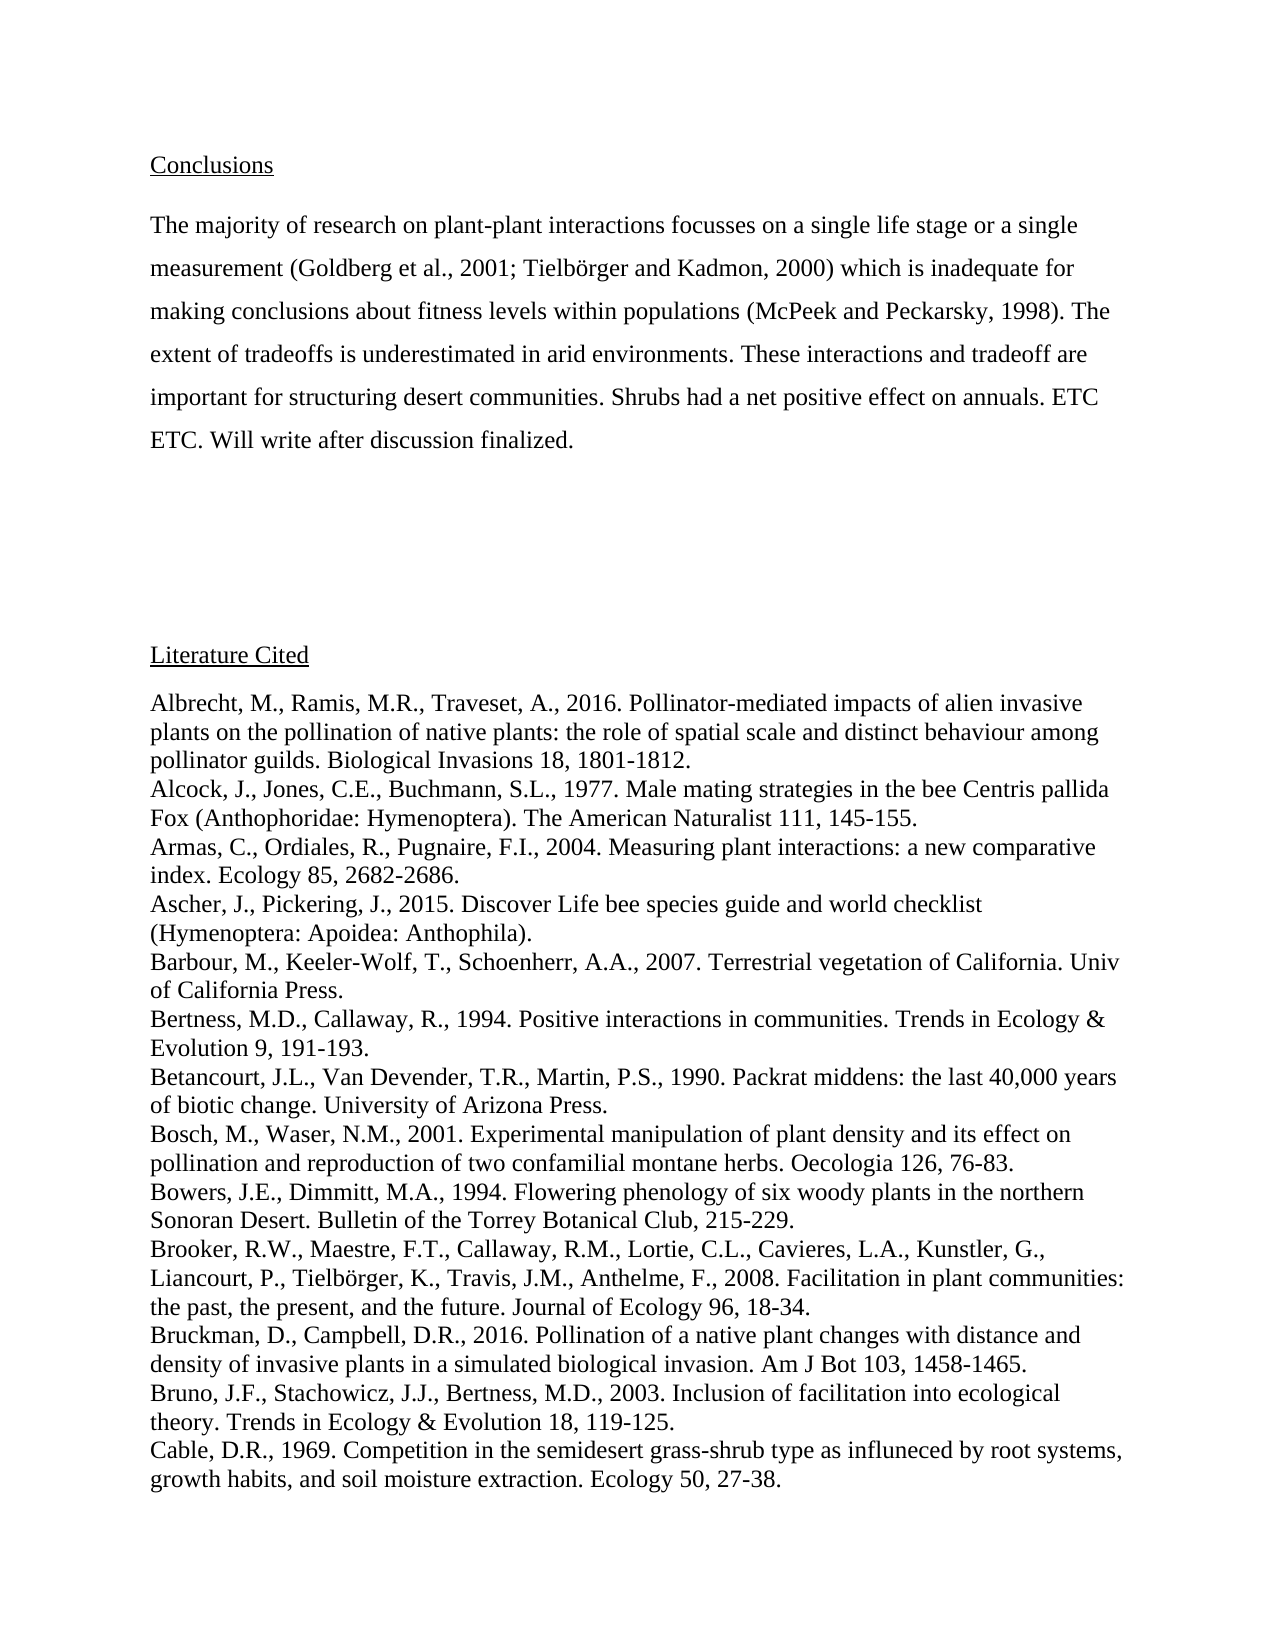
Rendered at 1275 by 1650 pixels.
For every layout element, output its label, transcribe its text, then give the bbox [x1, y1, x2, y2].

text Literature Cited [150, 640, 1125, 669]
text Brooker, R.W., Maestre, F.T., Callaway, R.M., Lortie, C.L., Cavieres, L.A., Kunstler, G., Liancourt, P., Tielbörger, K., Travis, J.M., Anthelme, F., 2008. Facilitation in plant communities: the past, the present, and the future. Journal of Ecology 96, 18-34. [150, 1234, 1125, 1321]
text Bruckman, D., Campbell, D.R., 2016. Pollination of a native plant changes with distance and density of invasive plants in a simulated biological invasion. Am J Bot 103, 1458-1465. [150, 1321, 1125, 1378]
text Alcock, J., Jones, C.E., Buchmann, S.L., 1977. Male mating strategies in the bee Centris pallida Fox (Anthophoridae: Hymenoptera). The American Naturalist 111, 145-155. [150, 774, 1125, 832]
text Ascher, J., Pickering, J., 2015. Discover Life bee species guide and world checklist (Hymenoptera: Apoidea: Anthophila). [150, 889, 1125, 947]
text Betancourt, J.L., Van Devender, T.R., Martin, P.S., 1990. Packrat middens: the last 40,000 years of biotic change. University of Arizona Press. [150, 1062, 1125, 1119]
text Bosch, M., Waser, N.M., 2001. Experimental manipulation of plant density and its effect on pollination and reproduction of two confamilial montane herbs. Oecologia 126, 76-83. [150, 1119, 1125, 1177]
text Barbour, M., Keeler-Wolf, T., Schoenherr, A.A., 2007. Terrestrial vegetation of California. Univ of California Press. [150, 947, 1125, 1004]
text Conclusions [150, 150, 1125, 179]
text Cable, D.R., 1969. Competition in the semidesert grass‐shrub type as influneced by root systems, growth habits, and soil moisture extraction. Ecology 50, 27-38. [150, 1436, 1125, 1493]
text Bowers, J.E., Dimmitt, M.A., 1994. Flowering phenology of six woody plants in the northern Sonoran Desert. Bulletin of the Torrey Botanical Club, 215-229. [150, 1177, 1125, 1234]
text The majority of research on plant-plant interactions focusses on a single life stage or a single measurement (Goldberg et al., 2001; Tielbörger and Kadmon, 2000) which is inadequate for making conclusions about fitness levels within populations (McPeek and Peckarsky, 1998). The extent of tradeoffs is underestimated in arid environments. These interactions and tradeoff are important for structuring desert communities. Shrubs had a net positive effect on annuals. ETC ETC. Will write after discussion finalized. [150, 210, 1125, 454]
text Albrecht, M., Ramis, M.R., Traveset, A., 2016. Pollinator-mediated impacts of alien invasive plants on the pollination of native plants: the role of spatial scale and distinct behaviour among pollinator guilds. Biological Invasions 18, 1801-1812. [150, 688, 1125, 774]
text Bruno, J.F., Stachowicz, J.J., Bertness, M.D., 2003. Inclusion of facilitation into ecological theory. Trends in Ecology & Evolution 18, 119-125. [150, 1378, 1125, 1436]
text Bertness, M.D., Callaway, R., 1994. Positive interactions in communities. Trends in Ecology & Evolution 9, 191-193. [150, 1004, 1125, 1062]
text Armas, C., Ordiales, R., Pugnaire, F.I., 2004. Measuring plant interactions: a new comparative index. Ecology 85, 2682-2686. [150, 832, 1125, 889]
